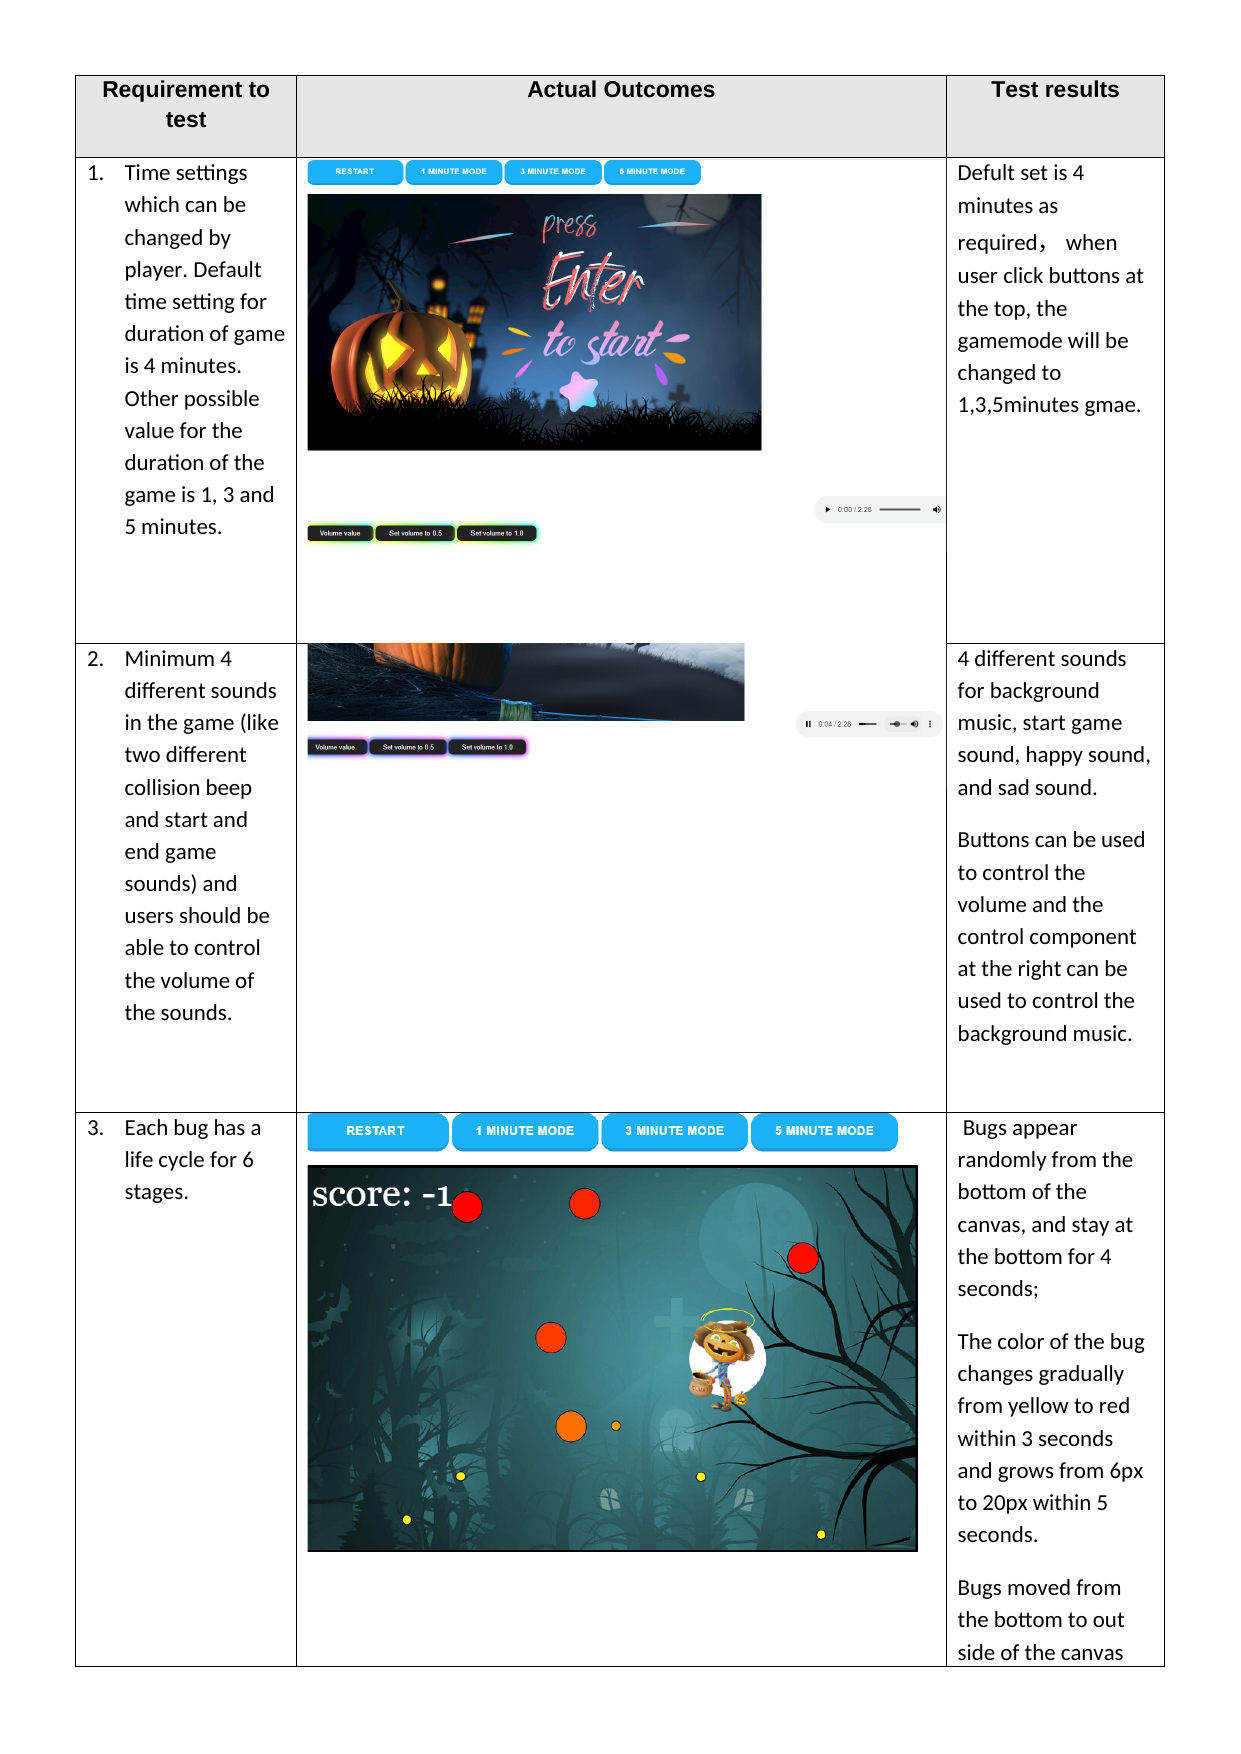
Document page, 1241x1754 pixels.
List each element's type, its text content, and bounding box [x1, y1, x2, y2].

table_cell [297, 644, 946, 1112]
picture [307, 158, 947, 553]
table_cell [947, 1113, 1164, 1666]
table_header Test results [947, 76, 1164, 157]
table_cell Defult set is 4 minutes as required， when user click buttons at the top, the gamemode will be changed to 1,3,5minutes gmae. [947, 158, 1164, 643]
table_cell [297, 158, 946, 643]
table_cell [76, 1113, 296, 1666]
table_cell [297, 1113, 946, 1666]
table_cell 4 different sounds for background music, start game sound, happy sound, and sad sound. Buttons can be used to control the volume and the control component at the right can be used to control the background music. [947, 644, 1164, 1112]
picture [307, 1113, 935, 1560]
table_cell Minimum 4 different sounds in the game (like two different collision beep and start and end game sounds) and users should be able to control the volume of the sounds. [76, 644, 296, 1112]
picture [307, 643, 947, 790]
table_header Actual Outcomes [297, 76, 946, 157]
table_cell Time settings which can be changed by player. Default time setting for duration of game is 4 minutes. Other possible value for the duration of the game is 1, 3 and 5 minutes. [76, 158, 296, 643]
table_header Requirement to test [76, 76, 296, 157]
